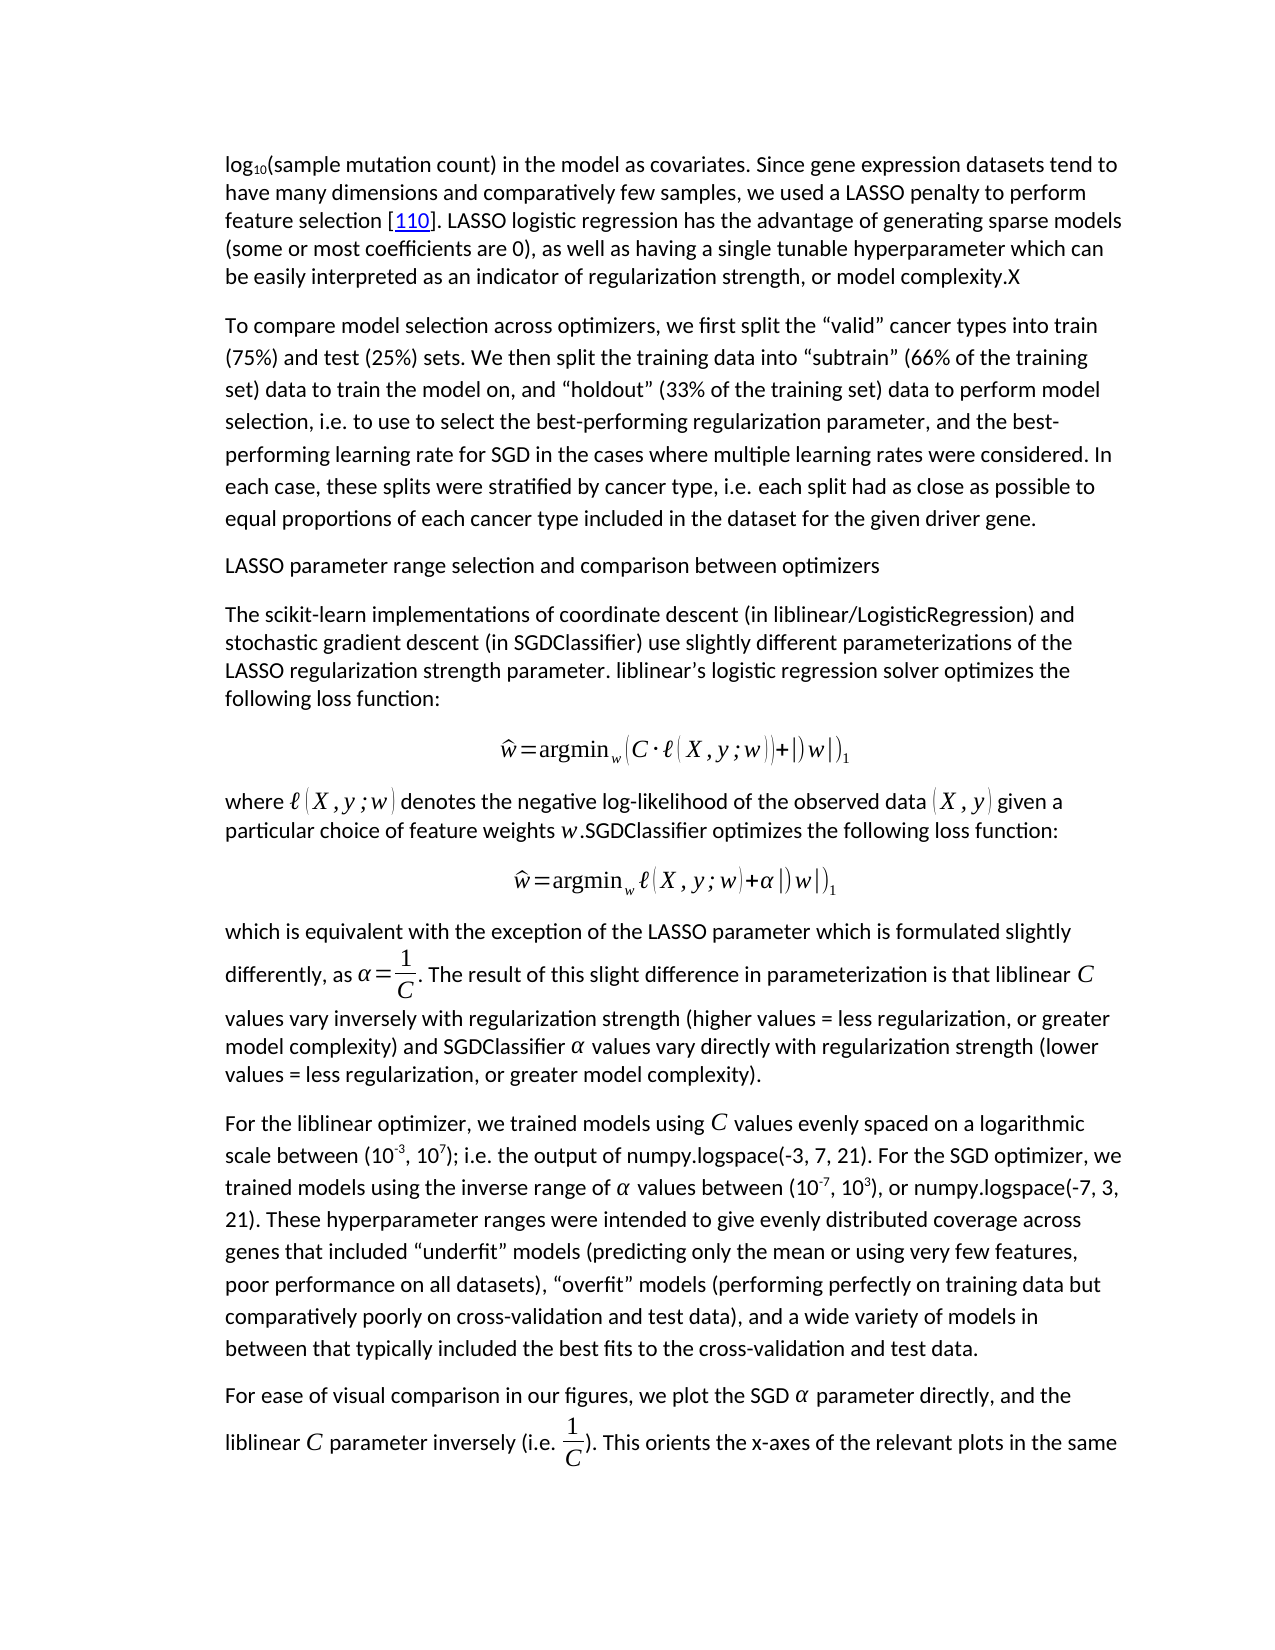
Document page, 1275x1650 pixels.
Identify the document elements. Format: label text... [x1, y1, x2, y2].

text To compare model selection across optimizers, we first split the “valid” cancer types into train (75%) and test (25%) sets. We then split the training data into “subtrain” (66% of the training set) data to train the model on, and “holdout” (33% of the training set) data to perform model selection, i.e. to use to select the best-performing regularization parameter, and the best-performing learning rate for SGD in the cases where multiple learning rates were considered. In each case, these splits were stratified by cancer type, i.e. each split had as close as possible to equal proportions of each cancer type included in the dataset for the given driver gene. [225, 311, 1125, 532]
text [225, 1381, 1125, 1472]
text For the liblinear optimizer, we trained models using values evenly spaced on a logarithmic scale between (10-3, 107); i.e. the output of numpy.logspace(-3, 7, 21). For the SGD optimizer, we trained models using the inverse range of values between (10-7, 103), or numpy.logspace(-7, 3, 21). These hyperparameter ranges were intended to give evenly distributed coverage across genes that included “underfit” models (predicting only the mean or using very few features, poor performance on all datasets), “overfit” models (performing perfectly on training data but comparatively poorly on cross-validation and test data), and a wide variety of models in between that typically included the best fits to the cross-validation and test data. [225, 1109, 1125, 1362]
